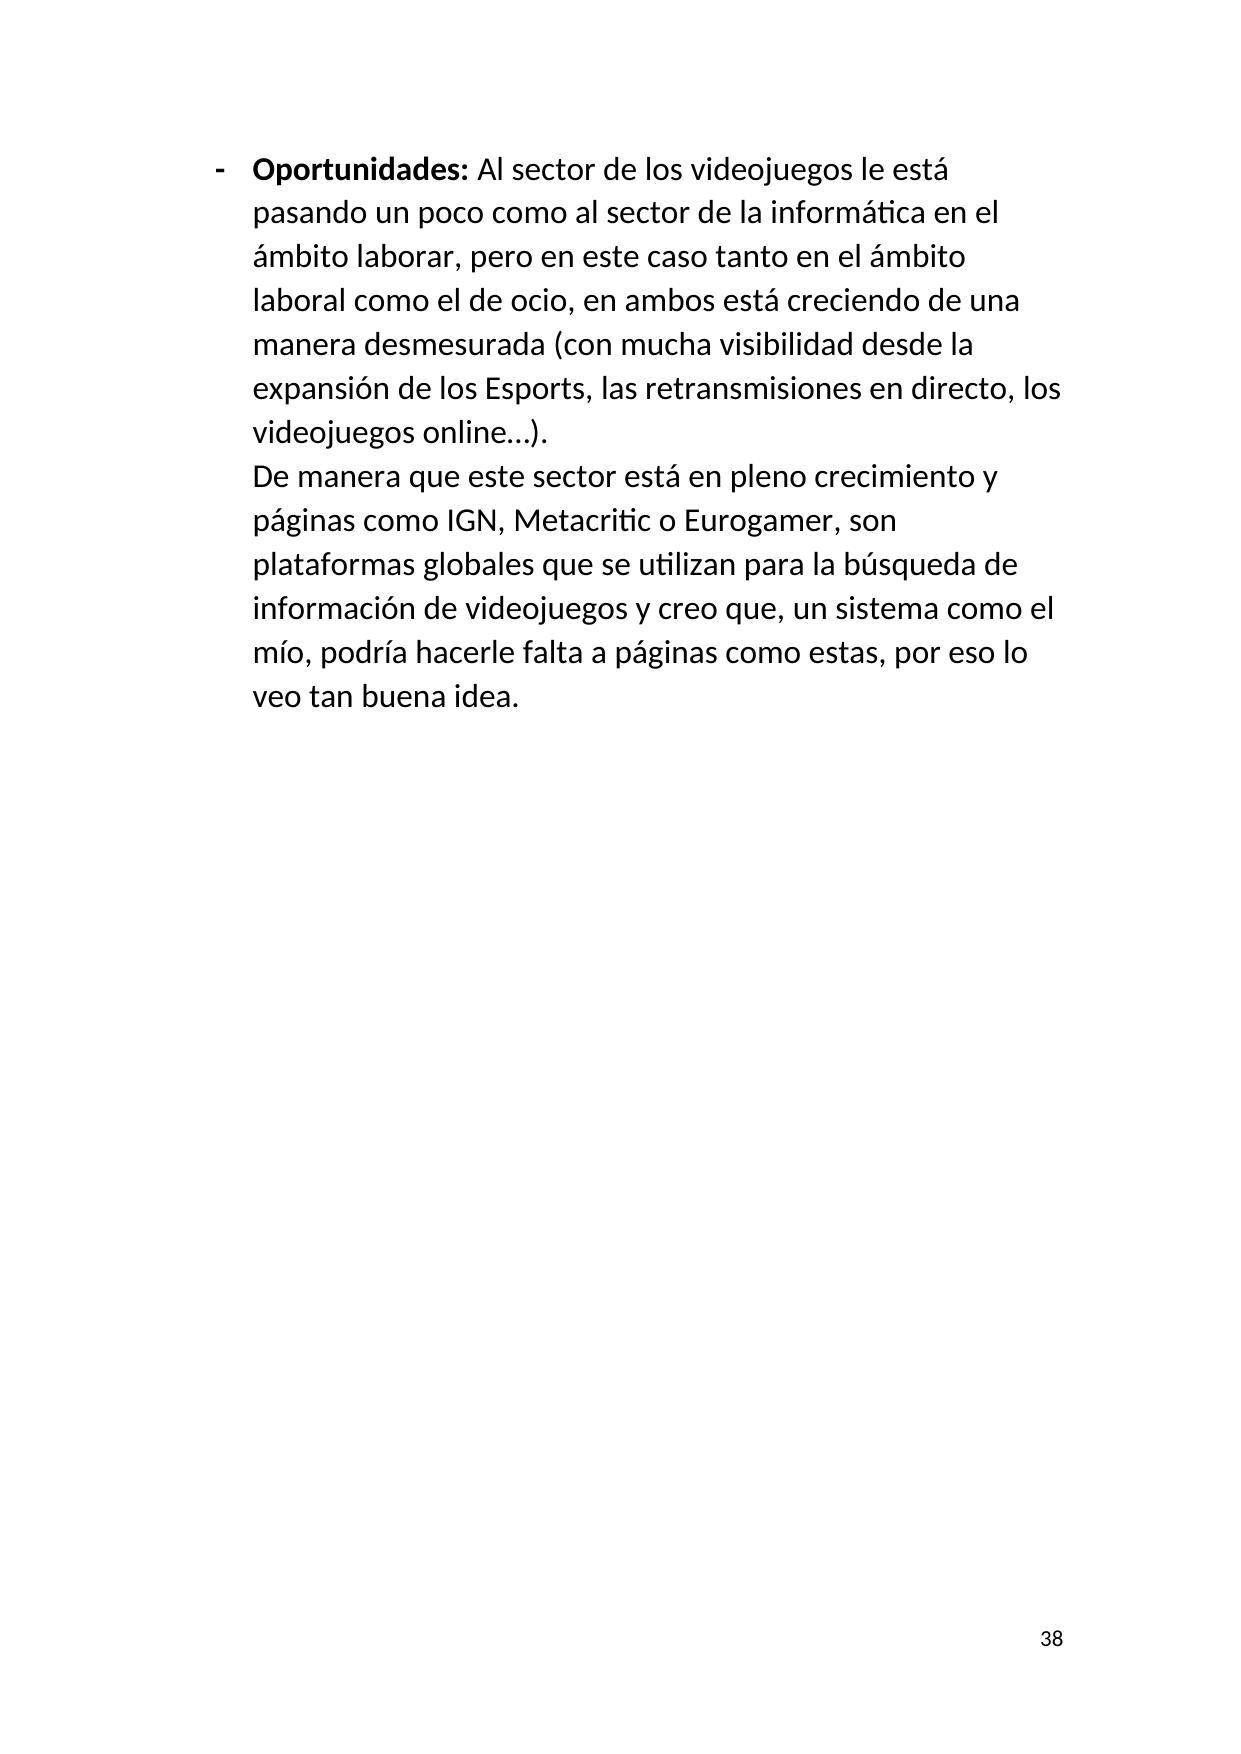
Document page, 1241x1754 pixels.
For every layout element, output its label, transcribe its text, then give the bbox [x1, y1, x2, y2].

list Oportunidades: Al sector de los videojuegos le está pasando un poco como al sector de la informática en el ámbito laborar, pero en este caso tanto en el ámbito laboral como el de ocio, en ambos está creciendo de una manera desmesurada (con mucha visibilidad desde la expansión de los Esports, las retransmisiones en directo, los videojuegos online…). [215, 148, 1063, 452]
list De manera que este sector está en pleno crecimiento y páginas como IGN, Metacritic o Eurogamer, son plataformas globales que se utilizan para la búsqueda de información de videojuegos y creo que, un sistema como el mío, podría hacerle falta a páginas como estas, por eso lo veo tan buena idea. [252, 455, 1063, 716]
